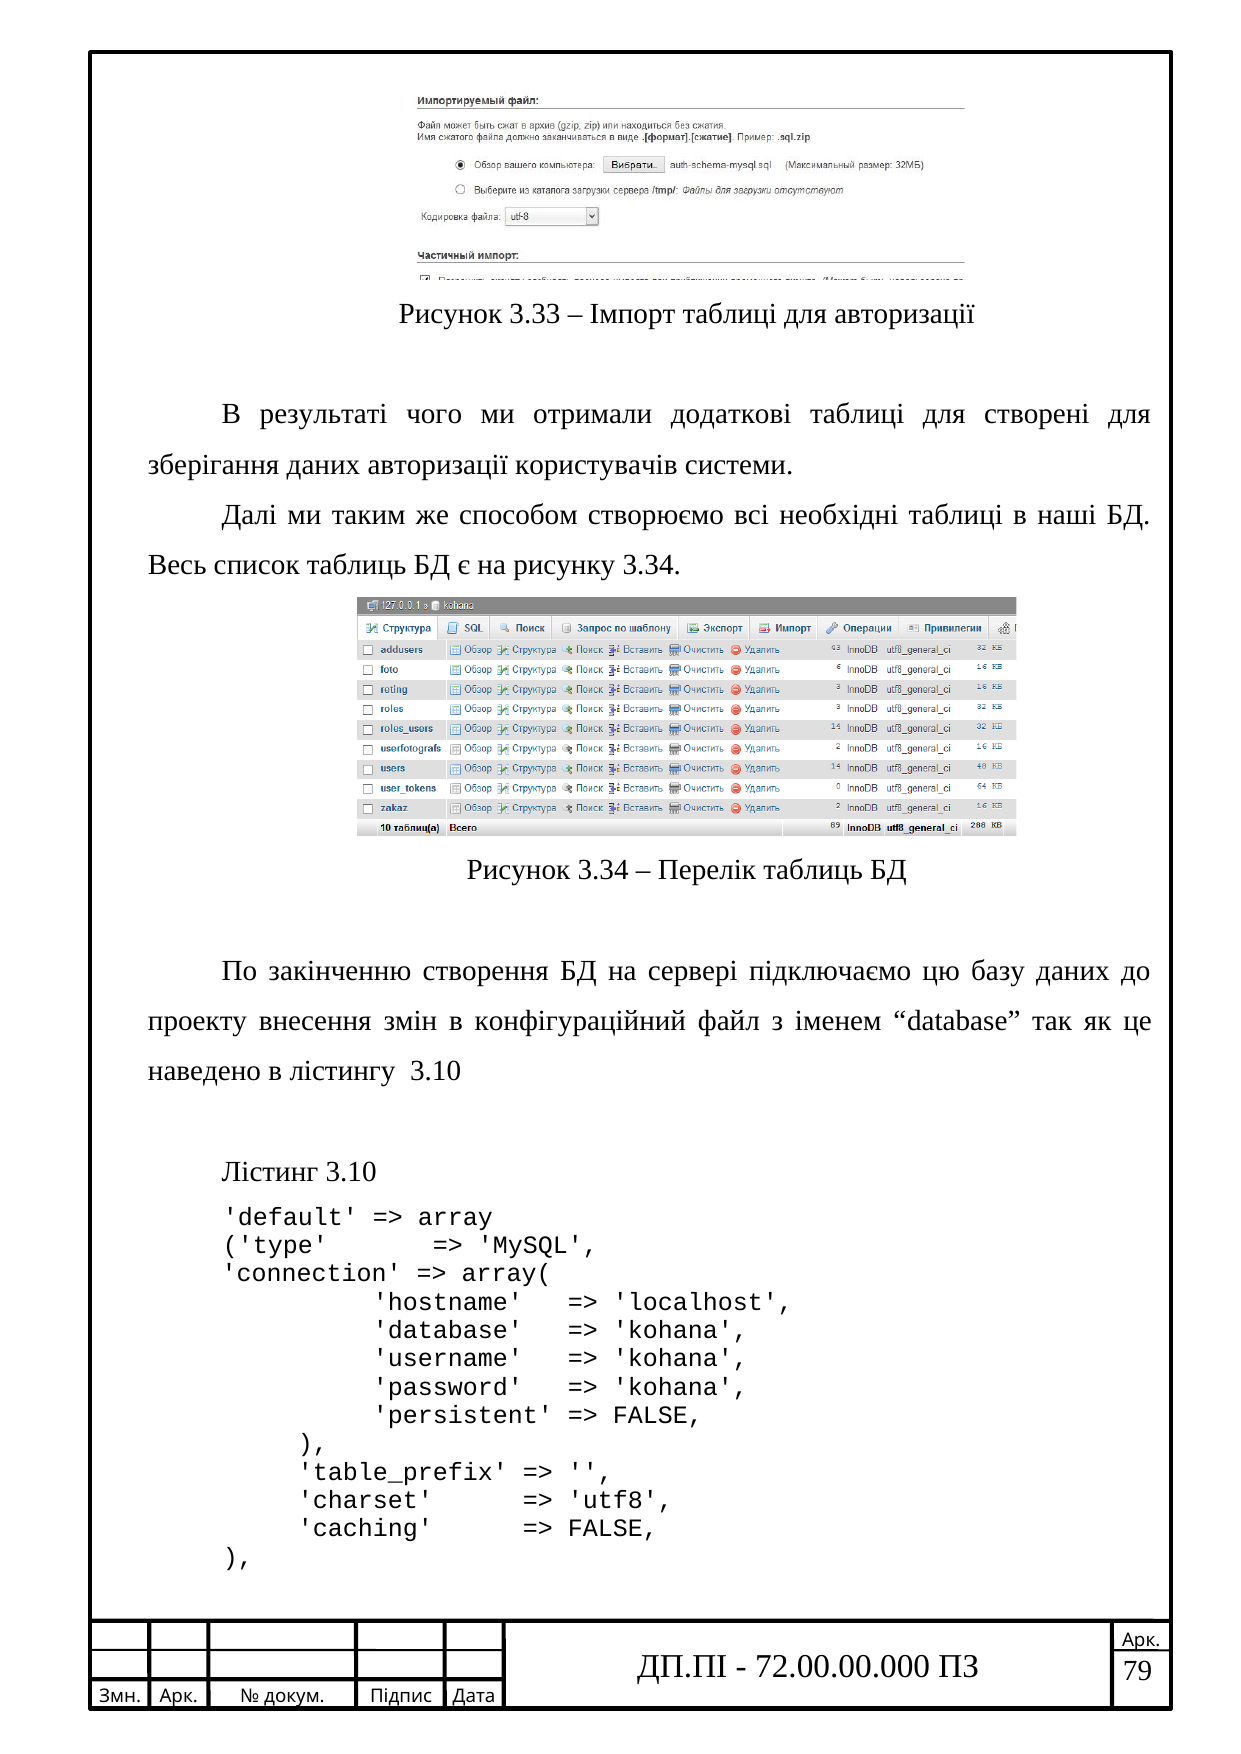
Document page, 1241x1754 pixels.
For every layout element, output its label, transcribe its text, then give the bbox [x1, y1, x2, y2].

text В результаті чого ми отримали додаткові таблиці для створені для зберігання даних авторизації користувачів системи. [148, 397, 1152, 480]
text Рисунок 3.34 – Перелік таблиць БД [148, 852, 1152, 886]
text 'database' => 'kohana', [148, 1318, 1152, 1346]
text 'password' => 'kohana', [148, 1374, 1152, 1403]
text ), [148, 1544, 1152, 1573]
text ), [148, 1431, 1152, 1459]
text Далі ми таким же способом створюємо всі необхідні таблиці в наші БД. Весь список таблиць БД є на рисунку 3.34. [148, 497, 1152, 581]
text 'username' => 'kohana', [148, 1346, 1152, 1374]
text 'caching' => FALSE, [148, 1516, 1152, 1544]
text 'charset' => 'utf8', [148, 1488, 1152, 1516]
text 'hostname' => 'localhost', [148, 1289, 1152, 1318]
picture [356, 597, 1017, 836]
text ('type' => 'MySQL', [148, 1233, 1152, 1261]
text 'connection' => array( [148, 1261, 1152, 1289]
text Лістинг 3.10 [148, 1154, 1152, 1187]
text 'table_prefix' => '', [148, 1459, 1152, 1488]
text 'default' => array [148, 1204, 1152, 1233]
text Рисунок 3.33 – Імпорт таблиці для авторизації [148, 296, 1152, 329]
picture [408, 88, 965, 280]
text По закінченню створення БД на сервері підключаємо цю базу даних до проекту внесення змін в конфігураційний файл з іменем “database” так як це наведено в лістингу 3.10 [148, 953, 1152, 1087]
text 'persistent' => FALSE, [148, 1403, 1152, 1431]
